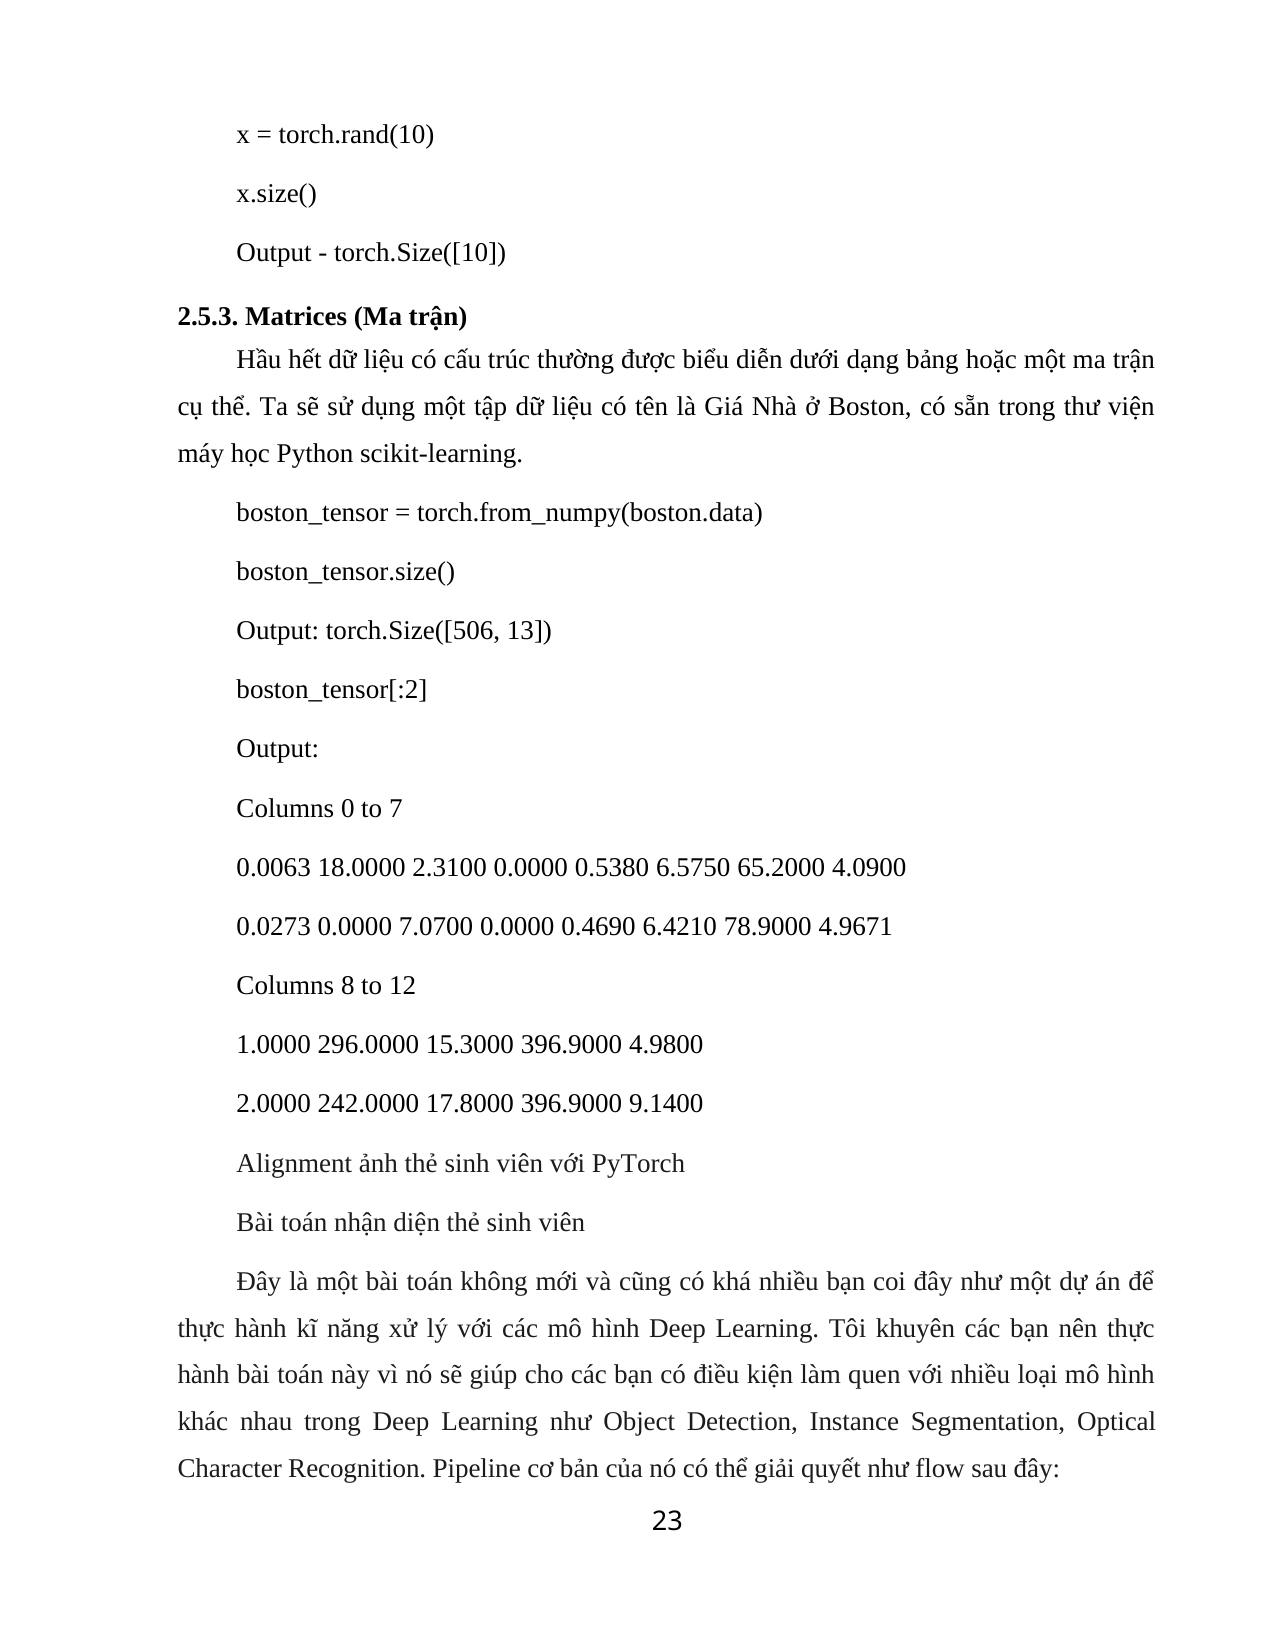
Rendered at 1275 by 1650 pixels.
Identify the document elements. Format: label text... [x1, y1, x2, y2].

text Alignment ảnh thẻ sinh viên với PyTorch [177, 1147, 1157, 1178]
text 0.0063 18.0000 2.3100 0.0000 0.5380 6.5750 65.2000 4.0900 [177, 851, 1157, 882]
text Đây là một bài toán không mới và cũng có khá nhiều bạn coi đây như một dự án để thực hành kĩ năng xử lý với các mô hình Deep Learning. Tôi khuyên các bạn nên thực hành bài toán này vì nó sẽ giúp cho các bạn có điều kiện làm quen với nhiều loại mô hình khác nhau trong Deep Learning như Object Detection, Instance Segmentation, Optical Character Recognition. Pipeline cơ bản của nó có thể giải quyết như flow sau đây: [177, 1265, 1157, 1483]
text boston_tensor = torch.from_numpy(boston.data) [177, 496, 1157, 527]
text Bài toán nhận diện thẻ sinh viên [177, 1206, 1157, 1237]
subtitle 2.5.3. Matrices (Ma trận) [177, 300, 1157, 331]
text Output: torch.Size([506, 13]) [177, 614, 1157, 645]
text boston_tensor.size() [177, 555, 1157, 586]
text 2.0000 242.0000 17.8000 396.9000 9.1400 [177, 1088, 1157, 1119]
text Hầu hết dữ liệu có cấu trúc thường được biểu diễn dưới dạng bảng hoặc một ma trận cụ thể. Ta sẽ sử dụng một tập dữ liệu có tên là Giá Nhà ở Boston, có sẵn trong thư viện máy học Python scikit-learning. [177, 343, 1157, 468]
text Columns 8 to 12 [177, 969, 1157, 1000]
text boston_tensor[:2] [177, 673, 1157, 704]
text x = torch.rand(10) [177, 118, 1157, 149]
text 1.0000 296.0000 15.3000 396.9000 4.9800 [177, 1028, 1157, 1059]
text Columns 0 to 7 [177, 792, 1157, 823]
text x.size() [177, 177, 1157, 208]
text Output: [177, 733, 1157, 764]
text Output - torch.Size([10]) [177, 236, 1157, 268]
text 0.0273 0.0000 7.0700 0.0000 0.4690 6.4210 78.9000 4.9671 [177, 910, 1157, 941]
